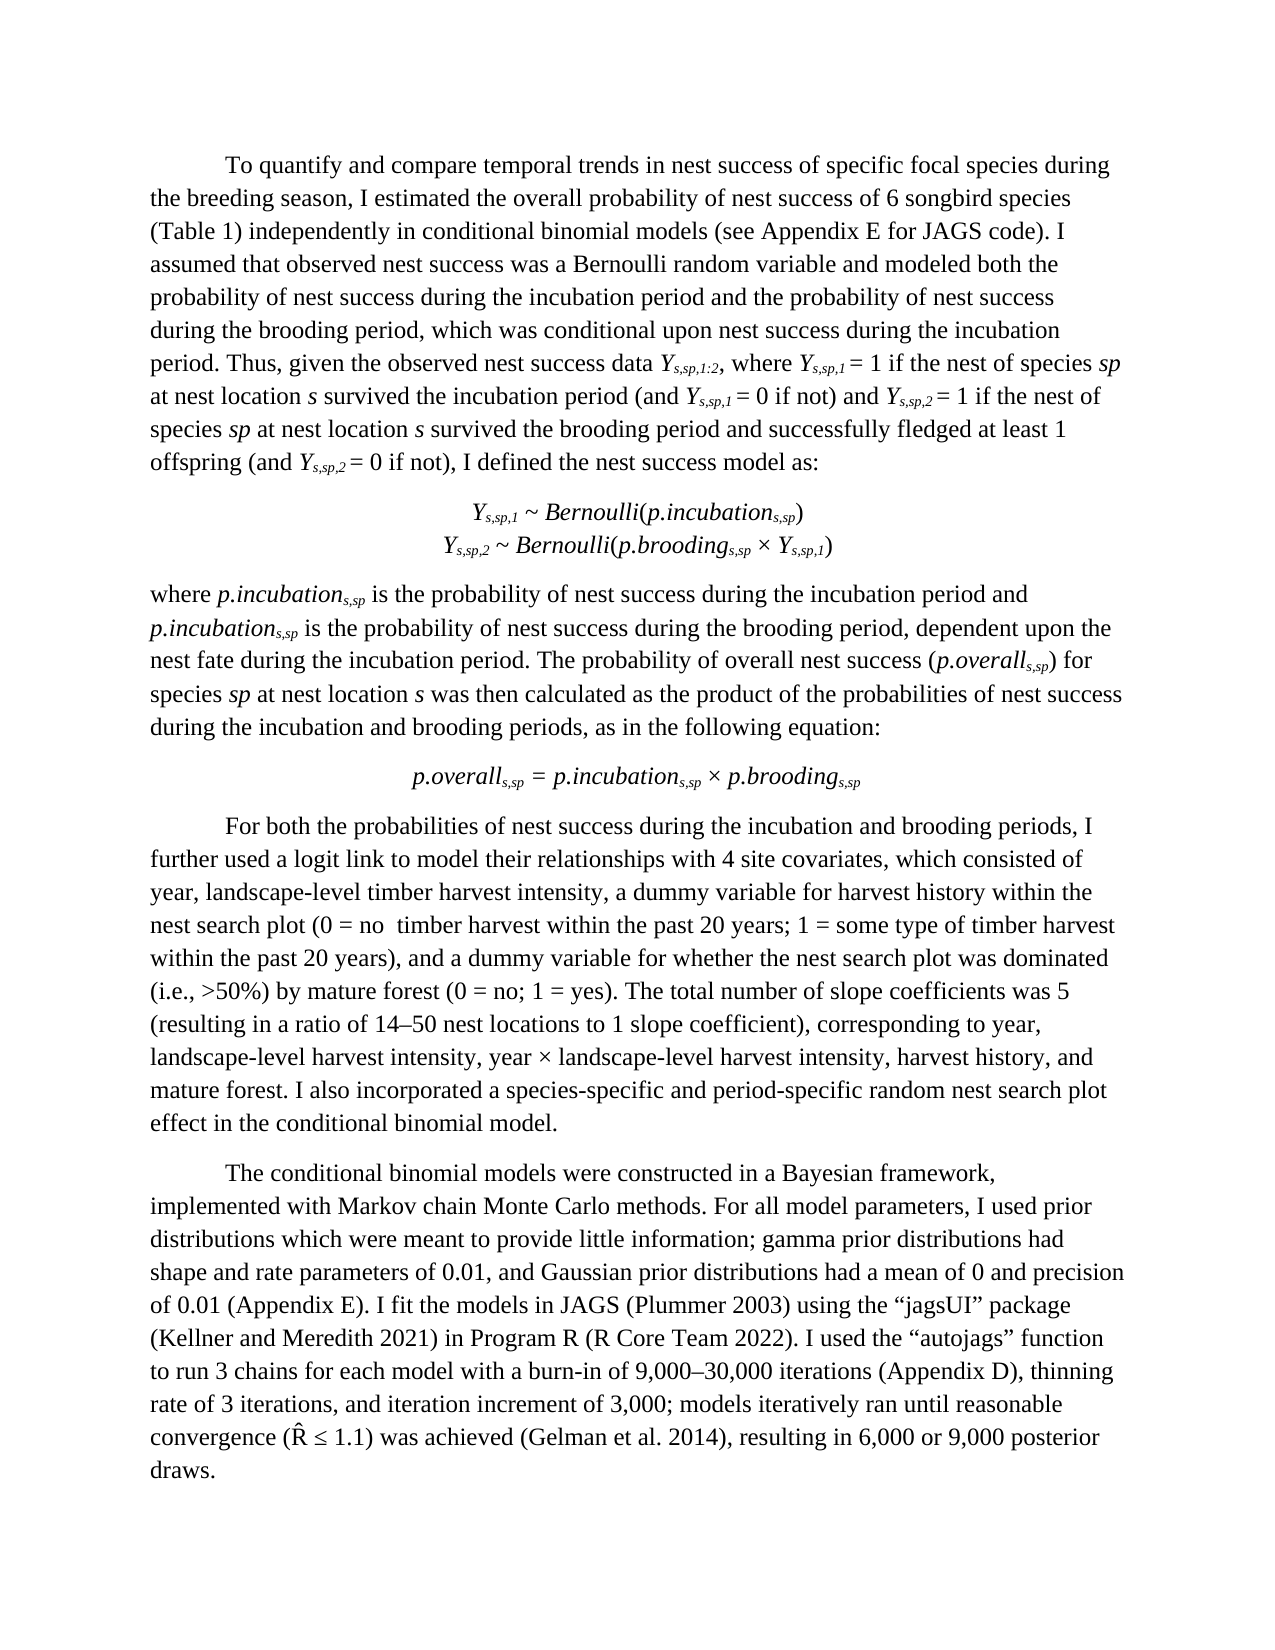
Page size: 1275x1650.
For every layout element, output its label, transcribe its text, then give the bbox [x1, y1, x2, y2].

text To quantify and compare temporal trends in nest success of specific focal species during the breeding season, I estimated the overall probability of nest success of 6 songbird species (Table 1) independently in conditional binomial models (see Appendix E for JAGS code). I assumed that observed nest success was a Bernoulli random variable and modeled both the probability of nest success during the incubation period and the probability of nest success during the brooding period, which was conditional upon nest success during the incubation period. Thus, given the observed nest success data Ys,sp,1:2, where Ys,sp,1 = 1 if the nest of species sp at nest location s survived the incubation period (and Ys,sp,1 = 0 if not) and Ys,sp,2 = 1 if the nest of species sp at nest location s survived the brooding period and successfully fledged at least 1 offspring (and Ys,sp,2 = 0 if not), I defined the nest success model as: [150, 150, 1125, 476]
text The conditional binomial models were constructed in a Bayesian framework, implemented with Markov chain Monte Carlo methods. For all model parameters, I used prior distributions which were meant to provide little information; gamma prior distributions had shape and rate parameters of 0.01, and Gaussian prior distributions had a mean of 0 and precision of 0.01 (Appendix E). I fit the models in JAGS (Plummer 2003) using the “jagsUI” package (Kellner and Meredith 2021) in Program R (R Core Team 2022). I used the “autojags” function to run 3 chains for each model with a burn-in of 9,000–30,000 iterations (Appendix D), thinning rate of 3 iterations, and iteration increment of 3,000; models iteratively ran until reasonable convergence (R̂ ≤ 1.1) was achieved (Gelman et al. 2014), resulting in 6,000 or 9,000 posterior draws. [150, 1158, 1125, 1484]
text where p.incubations,sp is the probability of nest success during the incubation period and p.incubations,sp is the probability of nest success during the brooding period, dependent upon the nest fate during the incubation period. The probability of overall nest success (p.overalls,sp) for species sp at nest location s was then calculated as the product of the probabilities of nest success during the incubation and brooding periods, as in the following equation: [150, 579, 1125, 740]
text For both the probabilities of nest success during the incubation and brooding periods, I further used a logit link to model their relationships with 4 site covariates, which consisted of year, landscape-level timber harvest intensity, a dummy variable for harvest history within the nest search plot (0 = no timber harvest within the past 20 years; 1 = some type of timber harvest within the past 20 years), and a dummy variable for whether the nest search plot was dominated (i.e., >50%) by mature forest (0 = no; 1 = yes). The total number of slope coefficients was 5 (resulting in a ratio of 14–50 nest locations to 1 slope coefficient), corresponding to year, landscape-level harvest intensity, year × landscape-level harvest intensity, harvest history, and mature forest. I also incorporated a species-specific and period-specific random nest search plot effect in the conditional binomial model. [150, 811, 1125, 1137]
text p.overalls,sp = p.incubations,sp × p.broodings,sp [150, 761, 1125, 790]
text Ys,sp,1 ~ Bernoulli(p.incubations,sp) Ys,sp,2 ~ Bernoulli(p.broodings,sp × Ys,sp,1) [150, 497, 1125, 559]
